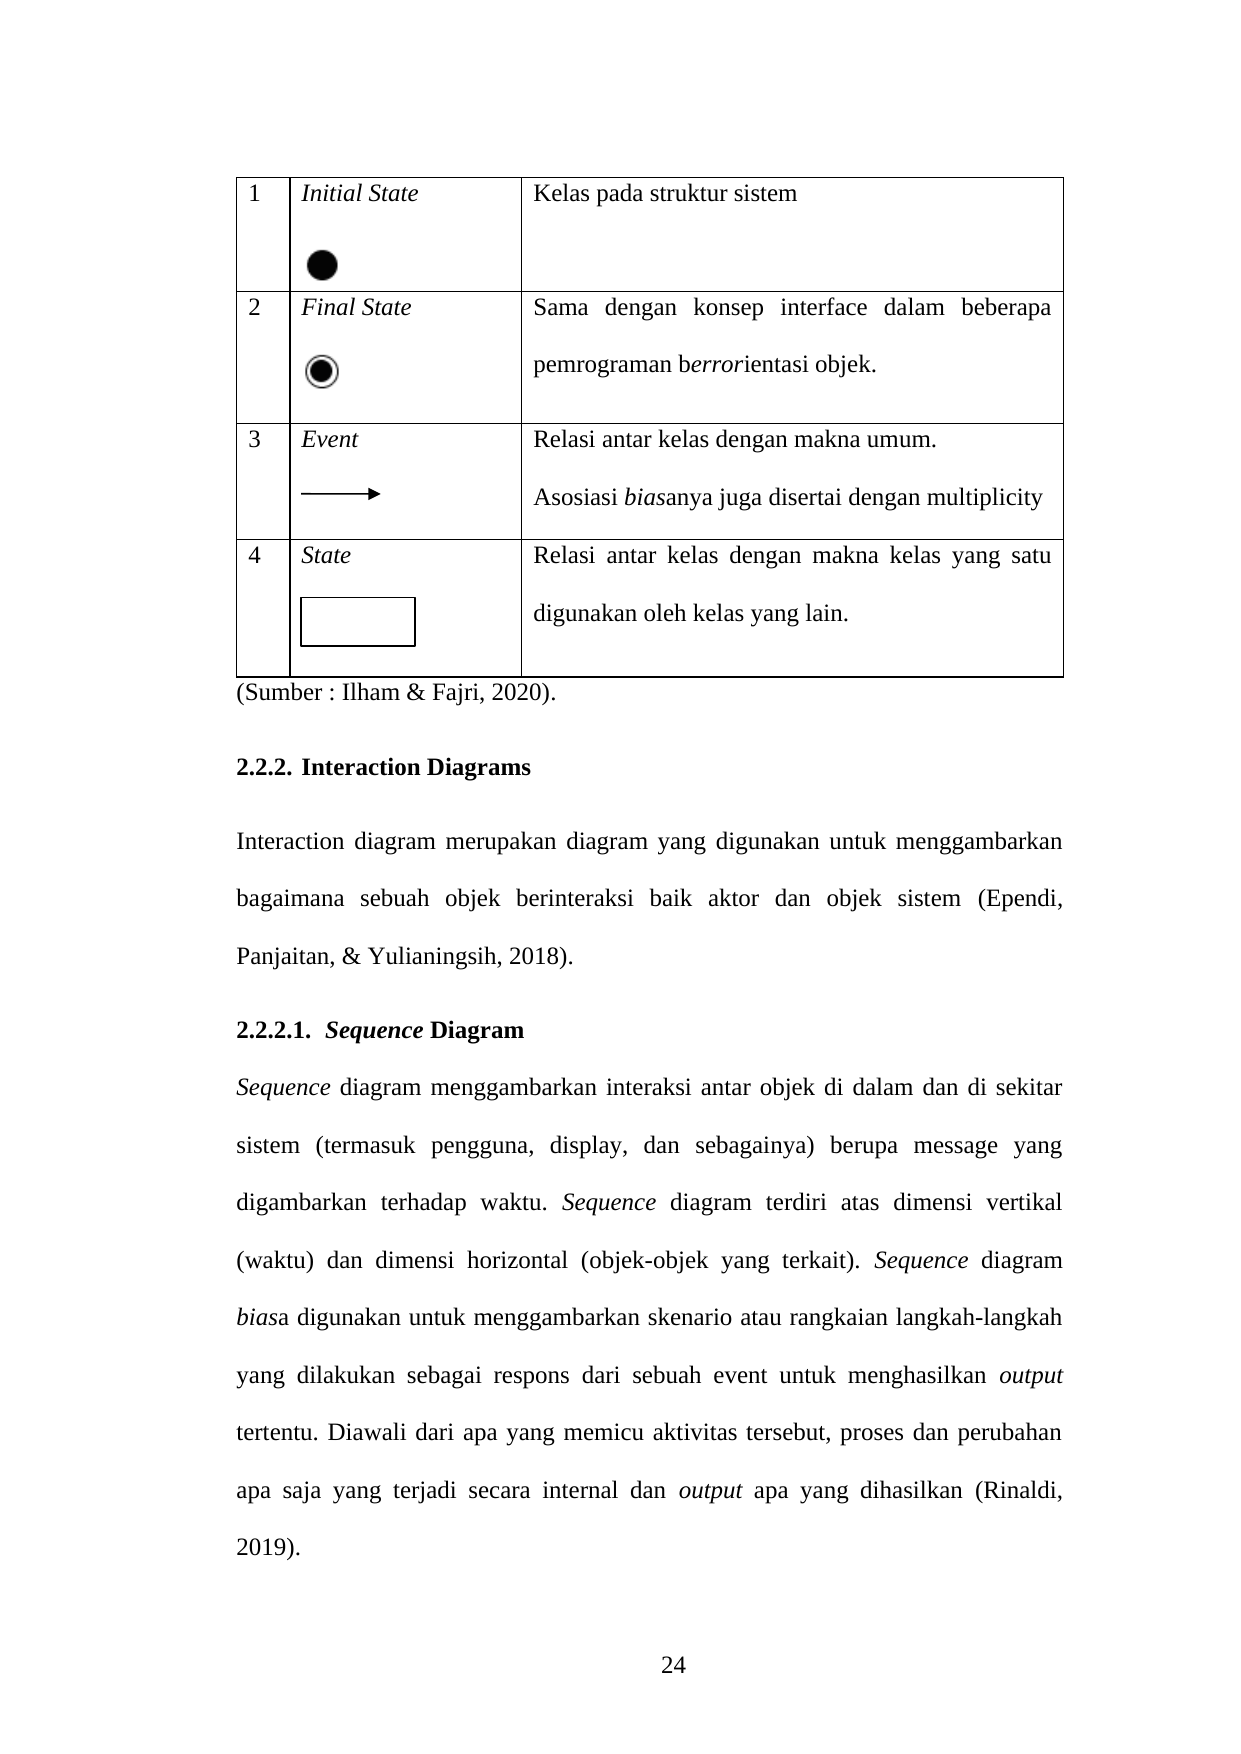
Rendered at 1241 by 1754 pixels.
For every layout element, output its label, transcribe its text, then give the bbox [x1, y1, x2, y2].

picture [301, 244, 341, 287]
table_cell Initial State [291, 178, 521, 291]
table_cell Final State [291, 292, 521, 423]
subtitle Sequence Diagram [236, 1015, 1063, 1044]
table_cell 4 [237, 540, 289, 676]
table_cell Relasi antar kelas dengan makna umum. Asosiasi biasanya juga disertai dengan multiplicity [522, 424, 1063, 539]
table_cell 3 [237, 424, 289, 539]
text Interaction diagram merupakan diagram yang digunakan untuk menggambarkan bagaimana sebuah objek berinteraksi baik aktor dan objek sistem . [236, 826, 1063, 969]
table_cell State [291, 540, 521, 676]
table_cell Event [291, 424, 521, 539]
table_cell Relasi antar kelas dengan makna kelas yang satu digunakan oleh kelas yang lain. [522, 540, 1063, 676]
table_cell Sama dengan konsep interface dalam beberapa pemrograman berrorientasi objek. [522, 292, 1063, 423]
text Sequence diagram menggambarkan interaksi antar objek di dalam dan di sekitar sistem (termasuk pengguna, display, dan sebagainya) berupa message yang digambarkan terhadap waktu. Sequence diagram terdiri atas dimensi vertikal (waktu) dan dimensi horizontal (objek-objek yang terkait). Sequence diagram biasa digunakan untuk menggambarkan skenario atau rangkaian langkah-langkah yang dilakukan sebagai respons dari sebuah event untuk menghasilkan output tertentu. Diawali dari apa yang memicu aktivitas tersebut, proses dan perubahan apa saja yang terjadi secara internal dan output apa yang dihasilkan . [236, 1072, 1063, 1561]
text . [236, 678, 1063, 706]
table_cell Kelas pada struktur sistem [522, 178, 1063, 291]
table_cell 2 [237, 292, 289, 423]
picture [301, 349, 342, 395]
subtitle Interaction Diagrams [236, 752, 1063, 780]
table_cell 1 [237, 178, 289, 291]
